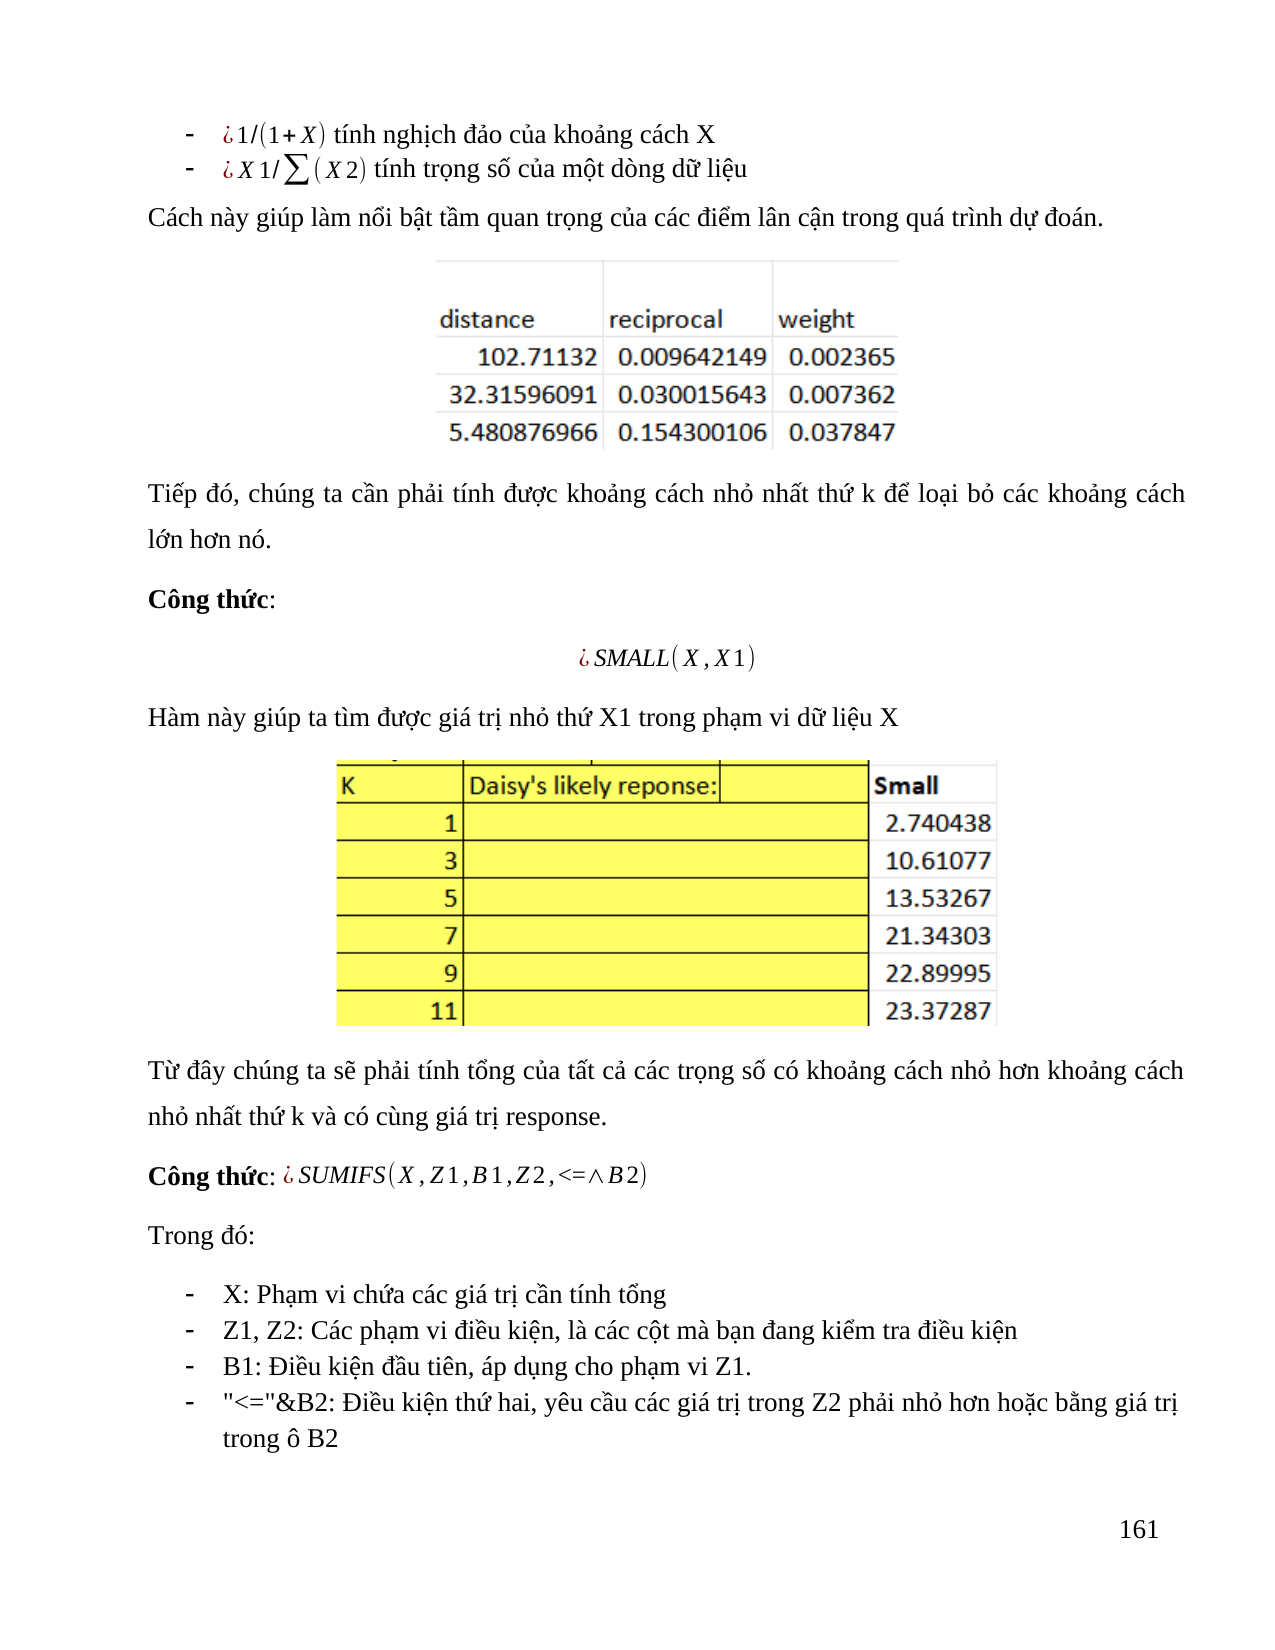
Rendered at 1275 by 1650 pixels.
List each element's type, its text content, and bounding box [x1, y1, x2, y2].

text Công thức: [148, 583, 1186, 614]
list "<="&B2: Điều kiện thứ hai, yêu cầu các giá trị trong Z2 phải nhỏ hơn hoặc bằng giá trị trong ô B2 [185, 1386, 1186, 1453]
list X: Phạm vi chứa các giá trị cần tính tổng [185, 1278, 1186, 1309]
list tính nghịch đảo của khoảng cách X [185, 118, 1186, 152]
text Hàm này giúp ta tìm được giá trị nhỏ thứ X1 trong phạm vi dữ liệu X [148, 701, 1186, 732]
list Z1, Z2: Các phạm vi điều kiện, là các cột mà bạn đang kiểm tra điều kiện [185, 1314, 1186, 1345]
text Từ đây chúng ta sẽ phải tính tổng của tất cả các trọng số có khoảng cách nhỏ hơn khoảng cách nhỏ nhất thứ k và có cùng giá trị response. [148, 1054, 1186, 1132]
list tính trọng số của một dòng dữ liệu [185, 152, 1186, 188]
text Tiếp đó, chúng ta cần phải tính được khoảng cách nhỏ nhất thứ k để loại bỏ các khoảng cách lớn hơn nó. [148, 477, 1186, 555]
text Công thức: [148, 1160, 1186, 1191]
text Cách này giúp làm nổi bật tầm quan trọng của các điểm lân cận trong quá trình dự đoán. [148, 201, 1186, 232]
text Trong đó: [148, 1219, 1186, 1250]
picture [336, 760, 998, 1026]
list B1: Điều kiện đầu tiên, áp dụng cho phạm vi Z1. [185, 1350, 1186, 1381]
picture [435, 259, 899, 449]
